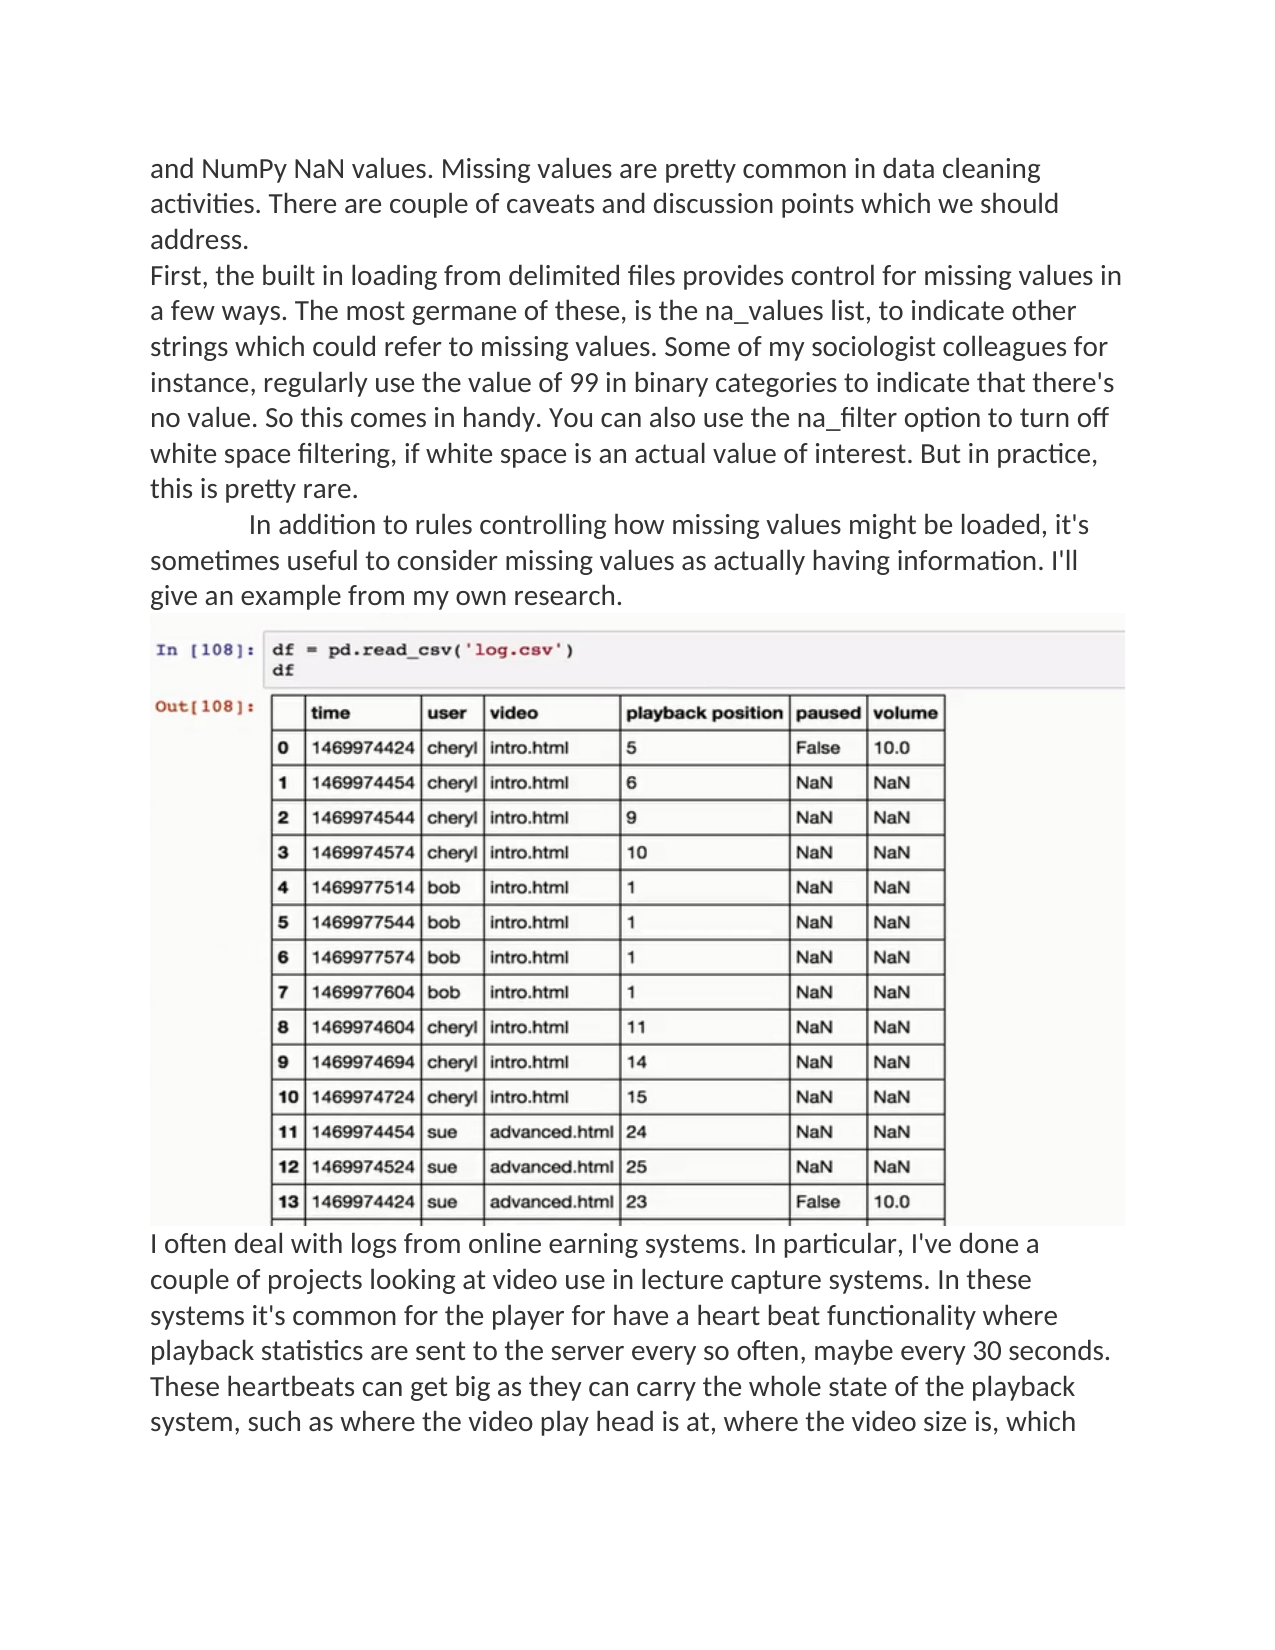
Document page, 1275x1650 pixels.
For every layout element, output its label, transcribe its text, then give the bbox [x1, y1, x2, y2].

picture [150, 613, 1125, 1226]
text In addition to rules controlling how missing values might be loaded, it's sometimes useful to consider missing values as actually having information. I'll give an example from my own research. [150, 506, 1125, 613]
text First, the built in loading from delimited files provides control for missing values in a few ways. The most germane of these, is the na_values list, to indicate other strings which could refer to missing values. Some of my sociologist colleagues for instance, regularly use the value of 99 in binary categories to indicate that there's no value. So this comes in handy. You can also use the na_filter option to turn off white space filtering, if white space is an actual value of interest. But in practice, this is pretty rare. [150, 257, 1125, 506]
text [150, 1226, 1125, 1439]
text and NumPy NaN values. Missing values are pretty common in data cleaning activities. There are couple of caveats and discussion points which we should address. [150, 150, 1125, 257]
